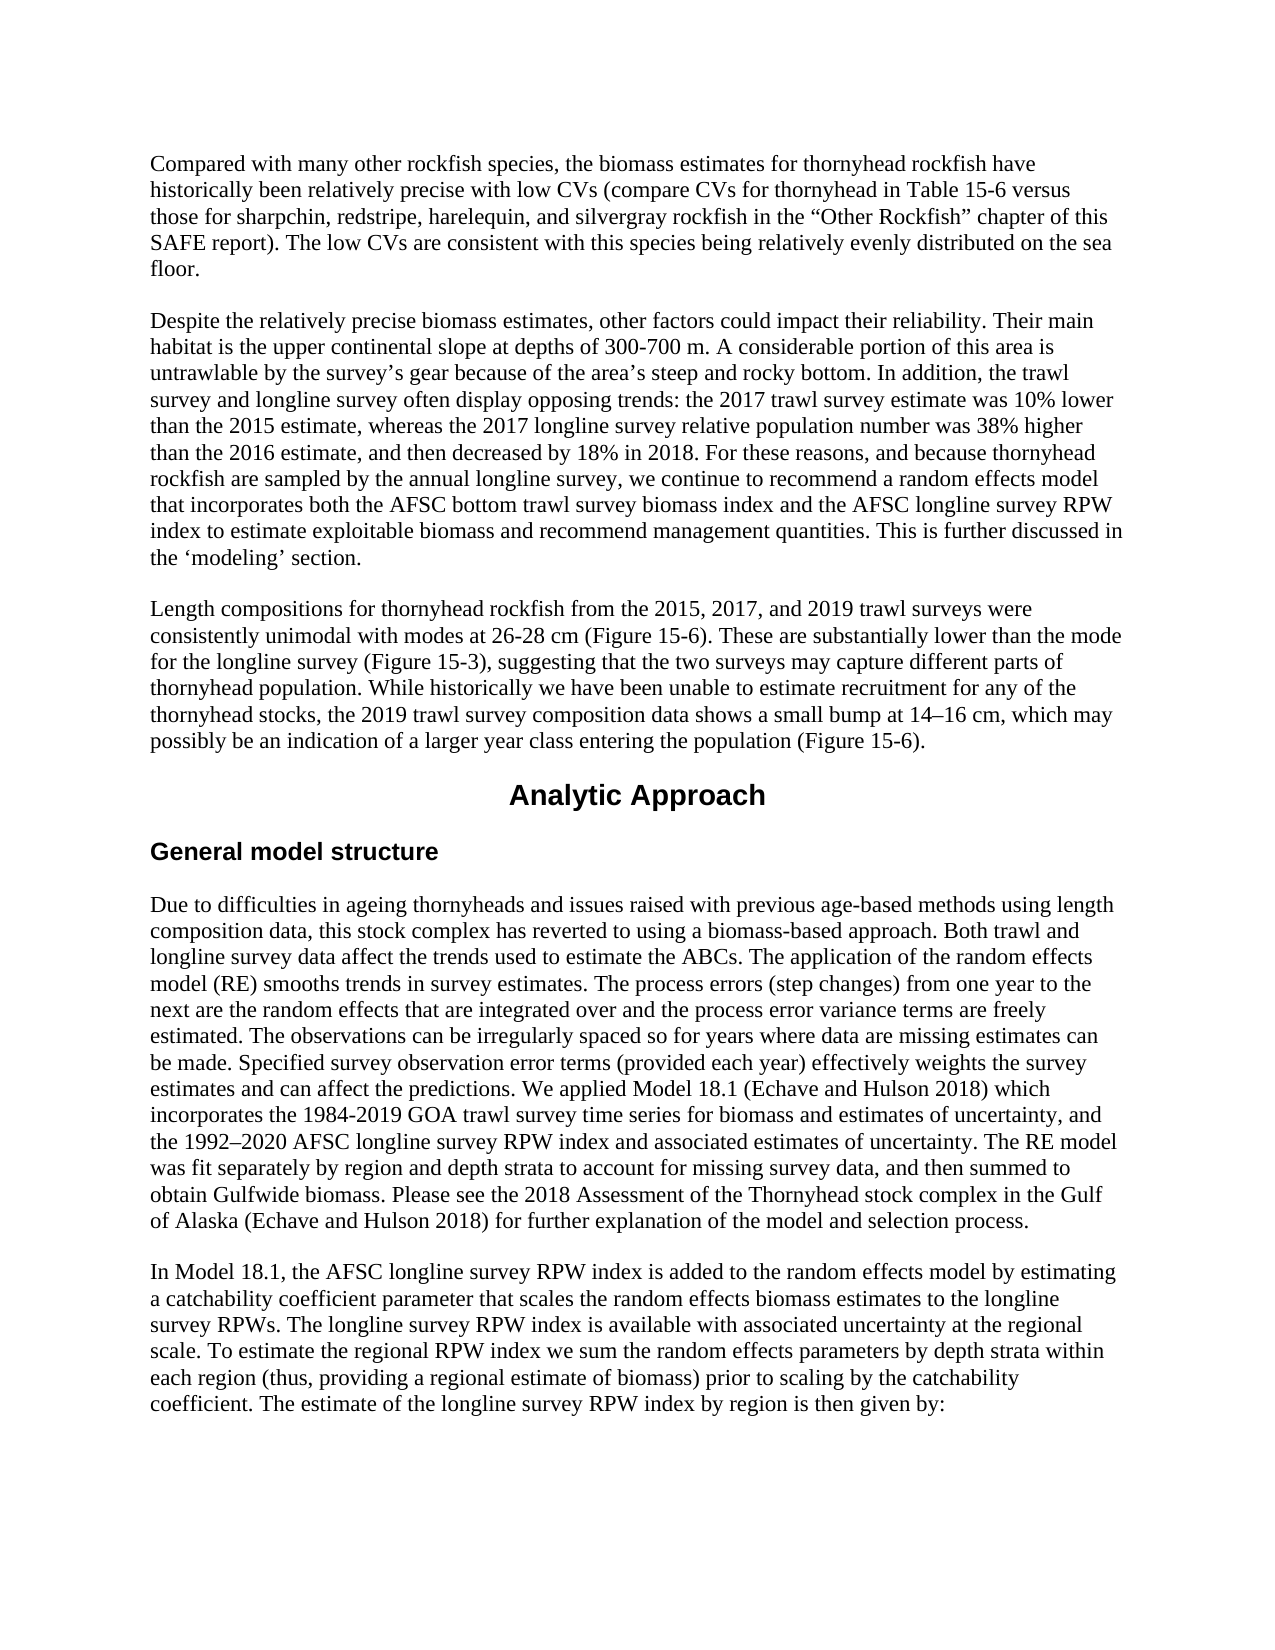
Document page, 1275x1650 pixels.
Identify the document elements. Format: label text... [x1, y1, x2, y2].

text Despite the relatively precise biomass estimates, other factors could impact their reliability. Their main habitat is the upper continental slope at depths of 300-700 m. A considerable portion of this area is untrawlable by the survey’s gear because of the area’s steep and rocky bottom. In addition, the trawl survey and longline survey often display opposing trends: the 2017 trawl survey estimate was 10% lower than the 2015 estimate, whereas the 2017 longline survey relative population number was 38% higher than the 2016 estimate, and then decreased by 18% in 2018. For these reasons, and because thornyhead rockfish are sampled by the annual longline survey, we continue to recommend a random effects model that incorporates both the AFSC bottom trawl survey biomass index and the AFSC longline survey RPW index to estimate exploitable biomass and recommend management quantities. This is further discussed in the ‘modeling’ section. [150, 307, 1125, 570]
text In Model 18.1, the AFSC longline survey RPW index is added to the random effects model by estimating a catchability coefficient parameter that scales the random effects biomass estimates to the longline survey RPWs. The longline survey RPW index is available with associated uncertainty at the regional scale. To estimate the regional RPW index we sum the random effects parameters by depth strata within each region (thus, providing a regional estimate of biomass) prior to scaling by the catchability coefficient. The estimate of the longline survey RPW index by region is then given by: [150, 1258, 1125, 1416]
text Length compositions for thornyhead rockfish from the 2015, 2017, and 2019 trawl surveys were consistently unimodal with modes at 26-28 cm (Figure 15-6). These are substantially lower than the mode for the longline survey (Figure 15-3), suggesting that the two surveys may capture different parts of thornyhead population. While historically we have been unable to estimate recruitment for any of the thornyhead stocks, the 2019 trawl survey composition data shows a small bump at 14–16 cm, which may possibly be an indication of a larger year class entering the population (Figure 15-6). [150, 595, 1125, 753]
text Due to difficulties in ageing thornyheads and issues raised with previous age-based methods using length composition data, this stock complex has reverted to using a biomass-based approach. Both trawl and longline survey data affect the trends used to estimate the ABCs. The application of the random effects model (RE) smooths trends in survey estimates. The process errors (step changes) from one year to the next are the random effects that are integrated over and the process error variance terms are freely estimated. The observations can be irregularly spaced so for years where data are missing estimates can be made. Specified survey observation error terms (provided each year) effectively weights the survey estimates and can affect the predictions. We applied Model 18.1 (Echave and Hulson 2018) which incorporates the 1984-2019 GOA trawl survey time series for biomass and estimates of uncertainty, and the 1992–2020 AFSC longline survey RPW index and associated estimates of uncertainty. The RE model was fit separately by region and depth strata to account for missing survey data, and then summed to obtain Gulfwide biomass. Please see the 2018 Assessment of the Thornyhead stock complex in the Gulf of Alaska (Echave and Hulson 2018) for further explanation of the model and selection process. [150, 891, 1125, 1233]
subtitle General model structure [150, 837, 1125, 866]
text Compared with many other rockfish species, the biomass estimates for thornyhead rockfish have historically been relatively precise with low CVs (compare CVs for thornyhead in Table 15-6 versus those for sharpchin, redstripe, harelequin, and silvergray rockfish in the “Other Rockfish” chapter of this SAFE report). The low CVs are consistent with this species being relatively evenly distributed on the sea floor. [150, 150, 1125, 282]
subtitle Analytic Approach [150, 778, 1125, 812]
